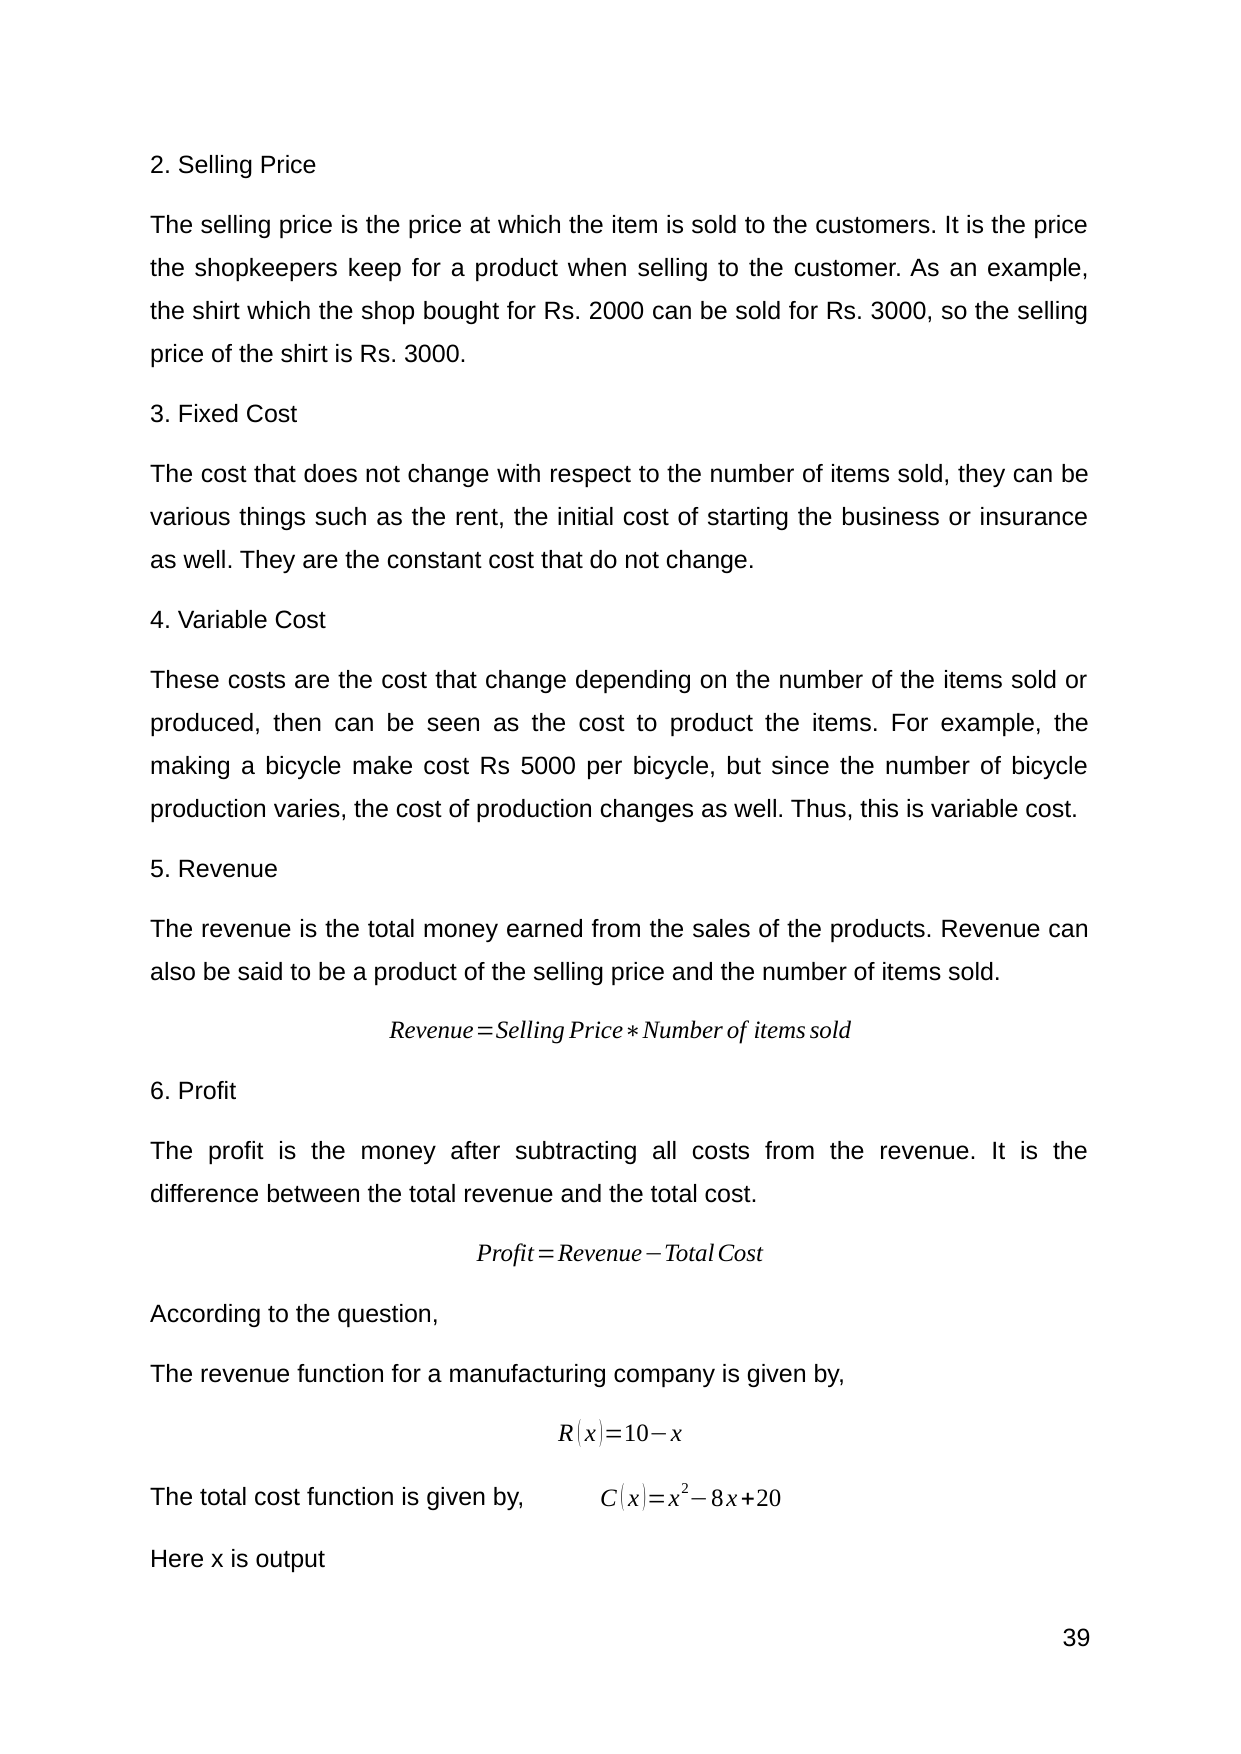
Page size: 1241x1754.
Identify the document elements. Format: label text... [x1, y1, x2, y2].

text The total cost function is given by, [150, 1480, 1090, 1513]
text 6. Profit [150, 1076, 1090, 1105]
text 4. Variable Cost [150, 605, 1090, 633]
text These costs are the cost that change depending on the number of the items sold or produced, then can be seen as the cost to product the items. For example, the making a bicycle make cost Rs 5000 per bicycle, but since the number of bicycle production varies, the cost of production changes as well. Thus, this is variable cost. [150, 664, 1090, 823]
text The revenue is the total money earned from the sales of the products. Revenue can also be said to be a product of the selling price and the number of items sold. [150, 913, 1090, 985]
text According to the question, [150, 1299, 1090, 1327]
text The selling price is the price at which the item is sold to the customers. It is the price the shopkeepers keep for a product when selling to the customer. As an example, the shirt which the shop bought for Rs. 2000 can be sold for Rs. 3000, so the selling price of the shirt is Rs. 3000. [150, 210, 1090, 368]
text The profit is the money after subtracting all costs from the revenue. It is the difference between the total revenue and the total cost. [150, 1136, 1090, 1208]
text 3. Fixed Cost [150, 399, 1090, 428]
text The revenue function for a manufacturing company is given by, [150, 1358, 1090, 1387]
text Here x is output [150, 1544, 1090, 1572]
text 2. Selling Price [150, 150, 1090, 179]
text 5. Revenue [150, 854, 1090, 882]
text The cost that does not change with respect to the number of items sold, they can be various things such as the rent, the initial cost of starting the business or insurance as well. They are the constant cost that do not change. [150, 459, 1090, 574]
